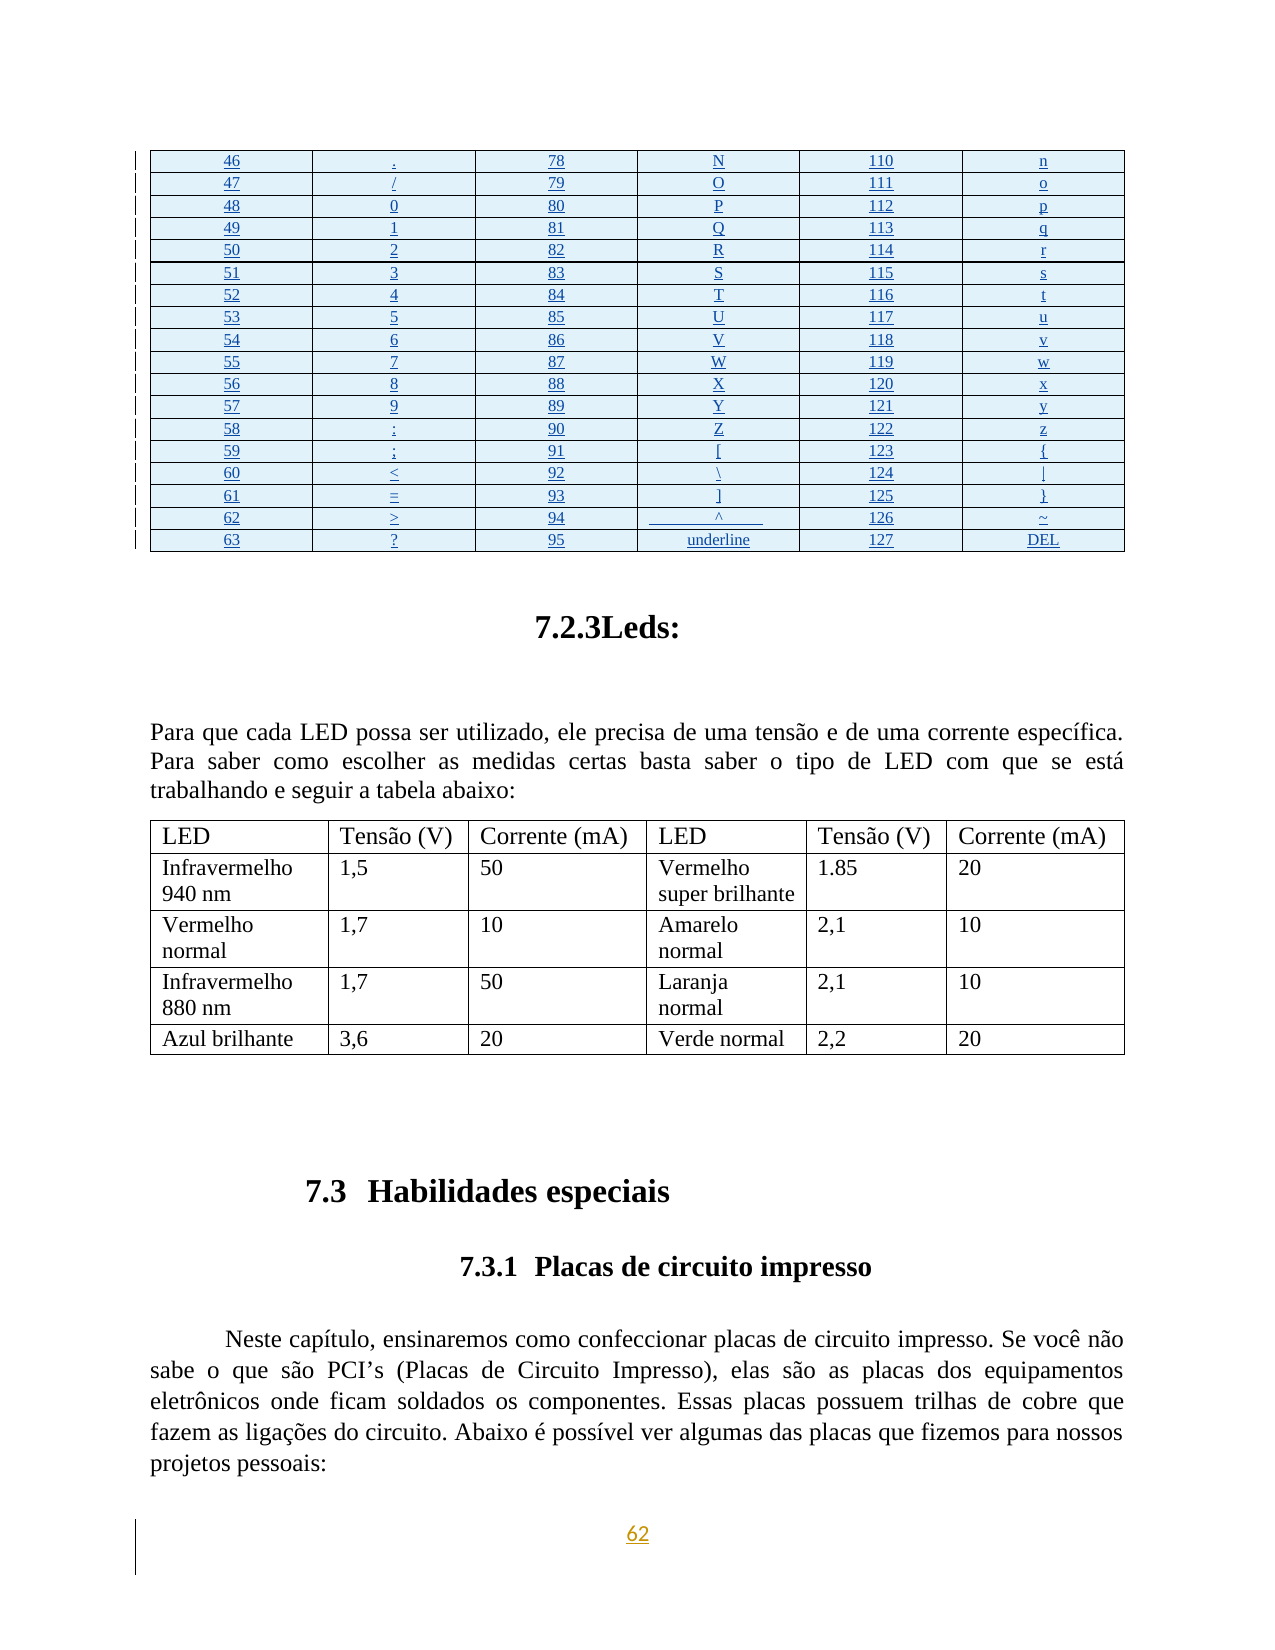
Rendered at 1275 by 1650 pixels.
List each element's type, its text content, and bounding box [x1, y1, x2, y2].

table_header Tensão (V) [329, 821, 468, 853]
table_header LED [647, 821, 806, 853]
table_cell 50 [469, 968, 646, 1024]
table_cell Laranja normal [647, 968, 806, 1024]
table_cell Infravermelho 940 nm [151, 854, 328, 910]
table_cell 10 [947, 911, 1124, 967]
table_header LED [151, 821, 328, 853]
table_cell 1.85 [807, 854, 946, 910]
text Para que cada LED possa ser utilizado, ele precisa de uma tensão e de uma corrente específica. Para saber como escolher as medidas certas basta saber o tipo de LED com que se está trabalhando e seguir a tabela abaixo: [150, 717, 1125, 803]
table_cell Verde normal [647, 1025, 806, 1054]
table_cell 1,7 [329, 911, 468, 967]
table_cell Vermelho normal [151, 911, 328, 967]
table_cell 10 [947, 968, 1124, 1024]
list Placas de circuito impresso [459, 1249, 1125, 1282]
table_cell 1,7 [329, 968, 468, 1024]
table_cell 50 [469, 854, 646, 910]
table_cell 3,6 [329, 1025, 468, 1054]
table_cell 20 [947, 1025, 1124, 1054]
table_header Corrente (mA) [947, 821, 1124, 853]
table_header Tensão (V) [807, 821, 946, 853]
table_cell Azul brilhante [151, 1025, 328, 1054]
table_cell 2,1 [807, 911, 946, 967]
table_header Corrente (mA) [469, 821, 646, 853]
table_cell 20 [469, 1025, 646, 1054]
table_cell Amarelo normal [647, 911, 806, 967]
table_cell 1,5 [329, 854, 468, 910]
table_cell Vermelho super brilhante [647, 854, 806, 910]
table_cell 2,1 [807, 968, 946, 1024]
text Neste capítulo, ensinaremos como confeccionar placas de circuito impresso. Se você não sabe o que são PCI’s (Placas de Circuito Impresso), elas são as placas dos equipamentos eletrônicos onde ficam soldados os componentes. Essas placas possuem trilhas de cobre que fazem as ligações do circuito. Abaixo é possível ver algumas das placas que fizemos para nossos projetos pessoais: [150, 1324, 1125, 1477]
table_cell 10 [469, 911, 646, 967]
table_cell Infravermelho 880 nm [151, 968, 328, 1024]
table_cell 2,2 [807, 1025, 946, 1054]
text 7.2.3Leds: [534, 607, 1125, 646]
list Habilidades especiais [305, 1171, 1125, 1210]
table_cell 20 [947, 854, 1124, 910]
